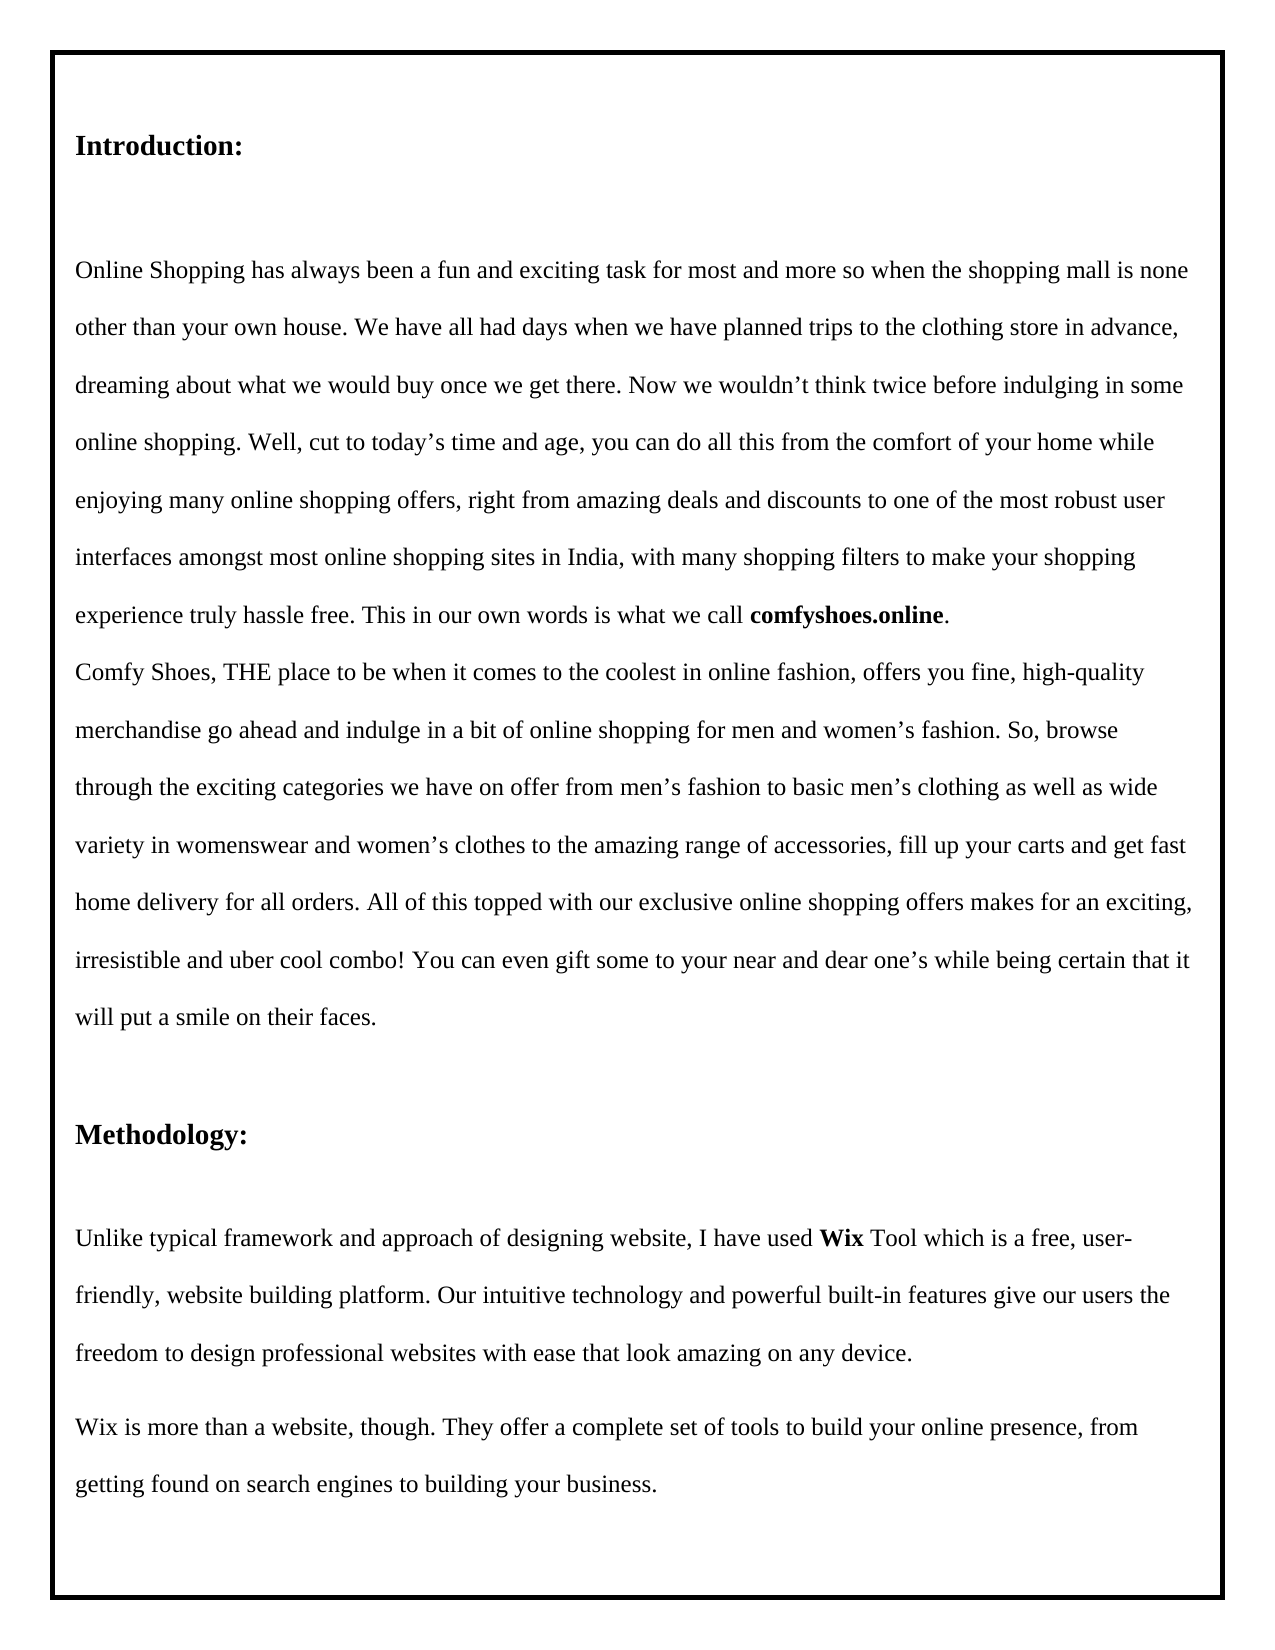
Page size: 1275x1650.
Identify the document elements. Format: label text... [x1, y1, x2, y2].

text Methodology: [75, 1117, 1200, 1151]
text Online Shopping has always been a fun and exciting task for most and more so when the shopping mall is none other than your own house. We have all had days when we have planned trips to the clothing store in advance, dreaming about what we would buy once we get there. Now we wouldn’t think twice before indulging in some online shopping. Well, cut to today’s time and age, you can do all this from the comfort of your home while enjoying many online shopping offers, right from amazing deals and discounts to one of the most robust user interfaces amongst most online shopping sites in India, with many shopping filters to make your shopping experience truly hassle free. This in our own words is what we call comfyshoes.online. [75, 255, 1200, 628]
text Comfy Shoes, THE place to be when it comes to the coolest in online fashion, offers you fine, high-quality merchandise go ahead and indulge in a bit of online shopping for men and women’s fashion. So, browse through the exciting categories we have on offer from men’s fashion to basic men’s clothing as well as wide variety in womenswear and women’s clothes to the amazing range of accessories, fill up your carts and get fast home delivery for all orders. All of this topped with our exclusive online shopping offers makes for an exciting, irresistible and uber cool combo! You can even gift some to your near and dear one’s while being certain that it will put a smile on their faces. [75, 657, 1200, 1031]
text Unlike typical framework and approach of designing website, I have used Wix Tool which is a free, user-friendly, website building platform. Our intuitive technology and powerful built-in features give our users the freedom to design professional websites with ease that look amazing on any device. [75, 1223, 1200, 1367]
text Wix is more than a website, though. They offer a complete set of tools to build your online presence, from getting found on search engines to building your business. [75, 1412, 1200, 1498]
text Introduction: [75, 128, 1200, 161]
